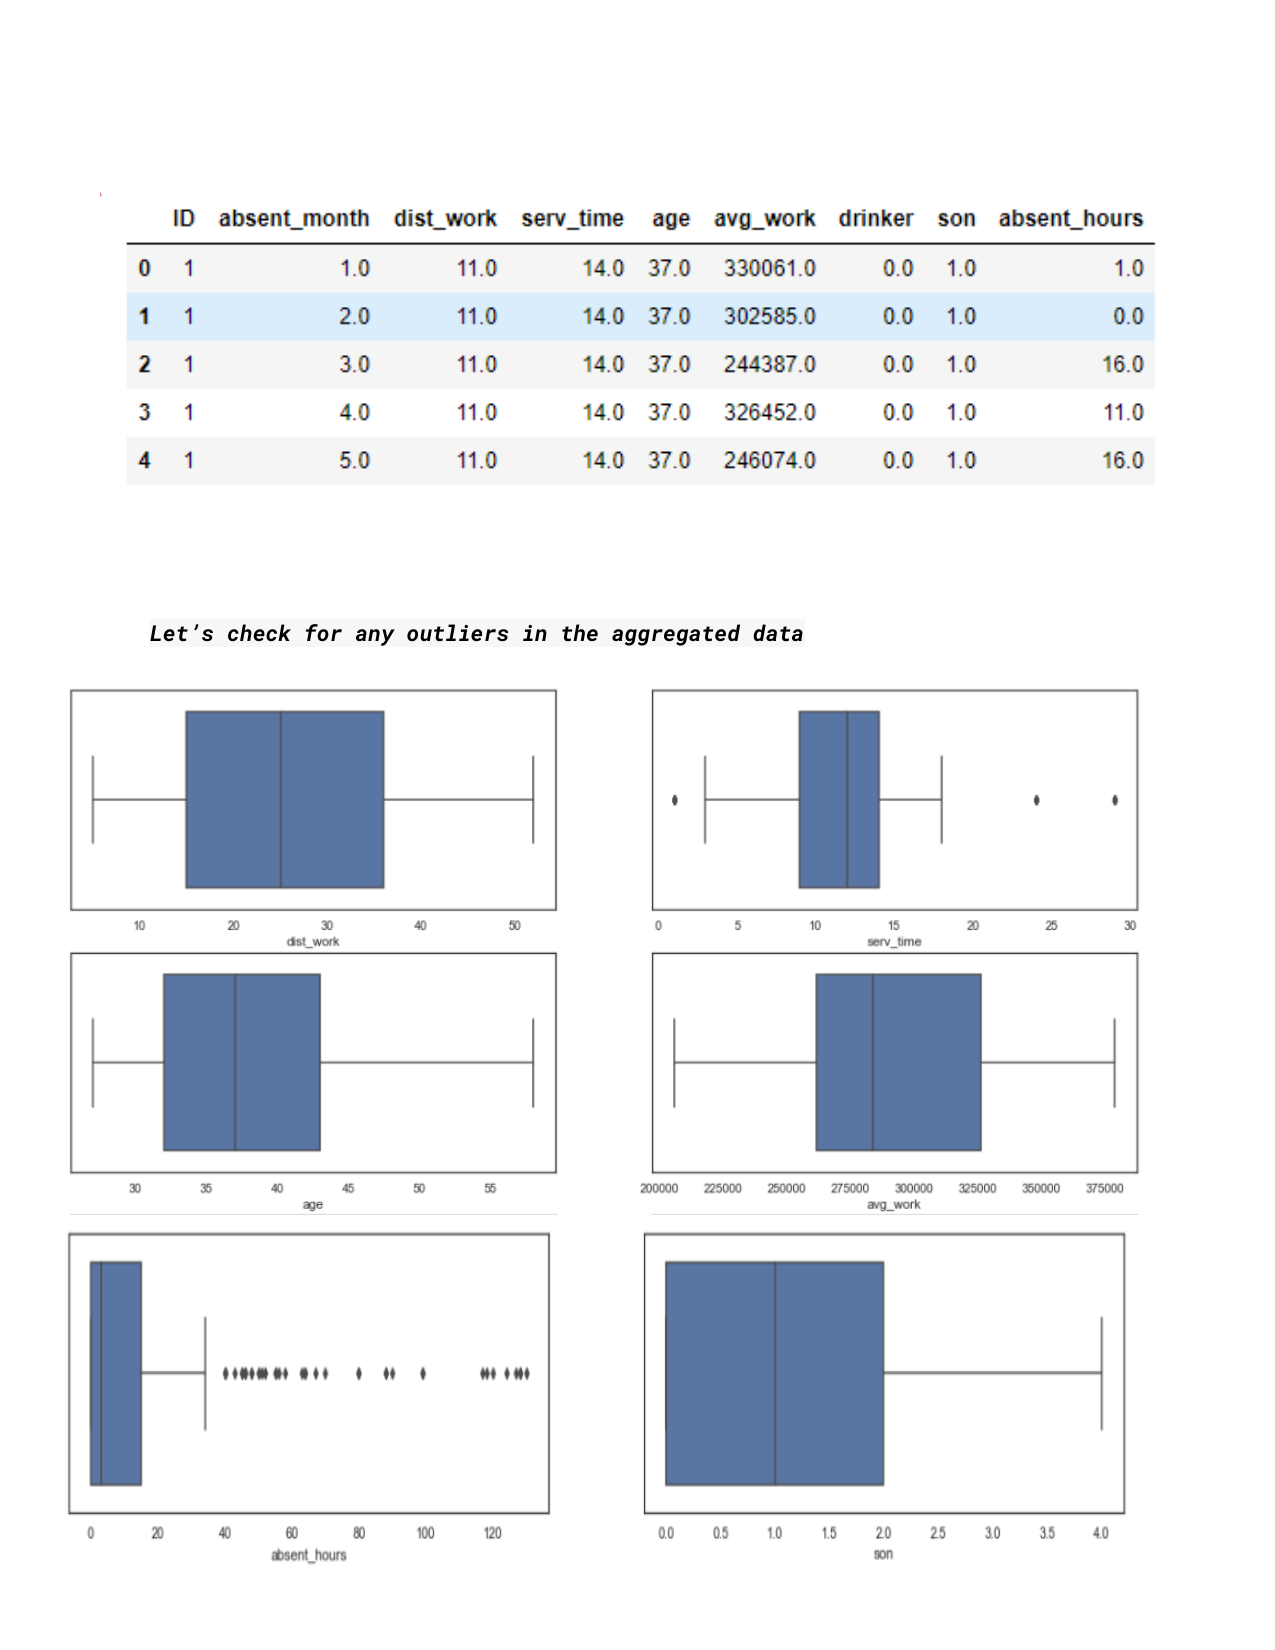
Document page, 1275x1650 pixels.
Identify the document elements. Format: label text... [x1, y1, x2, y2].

picture [100, 189, 1177, 501]
picture [62, 686, 1142, 1215]
picture [62, 1230, 1150, 1570]
text Let’s check for any outliers in the aggregated data [150, 618, 1125, 647]
